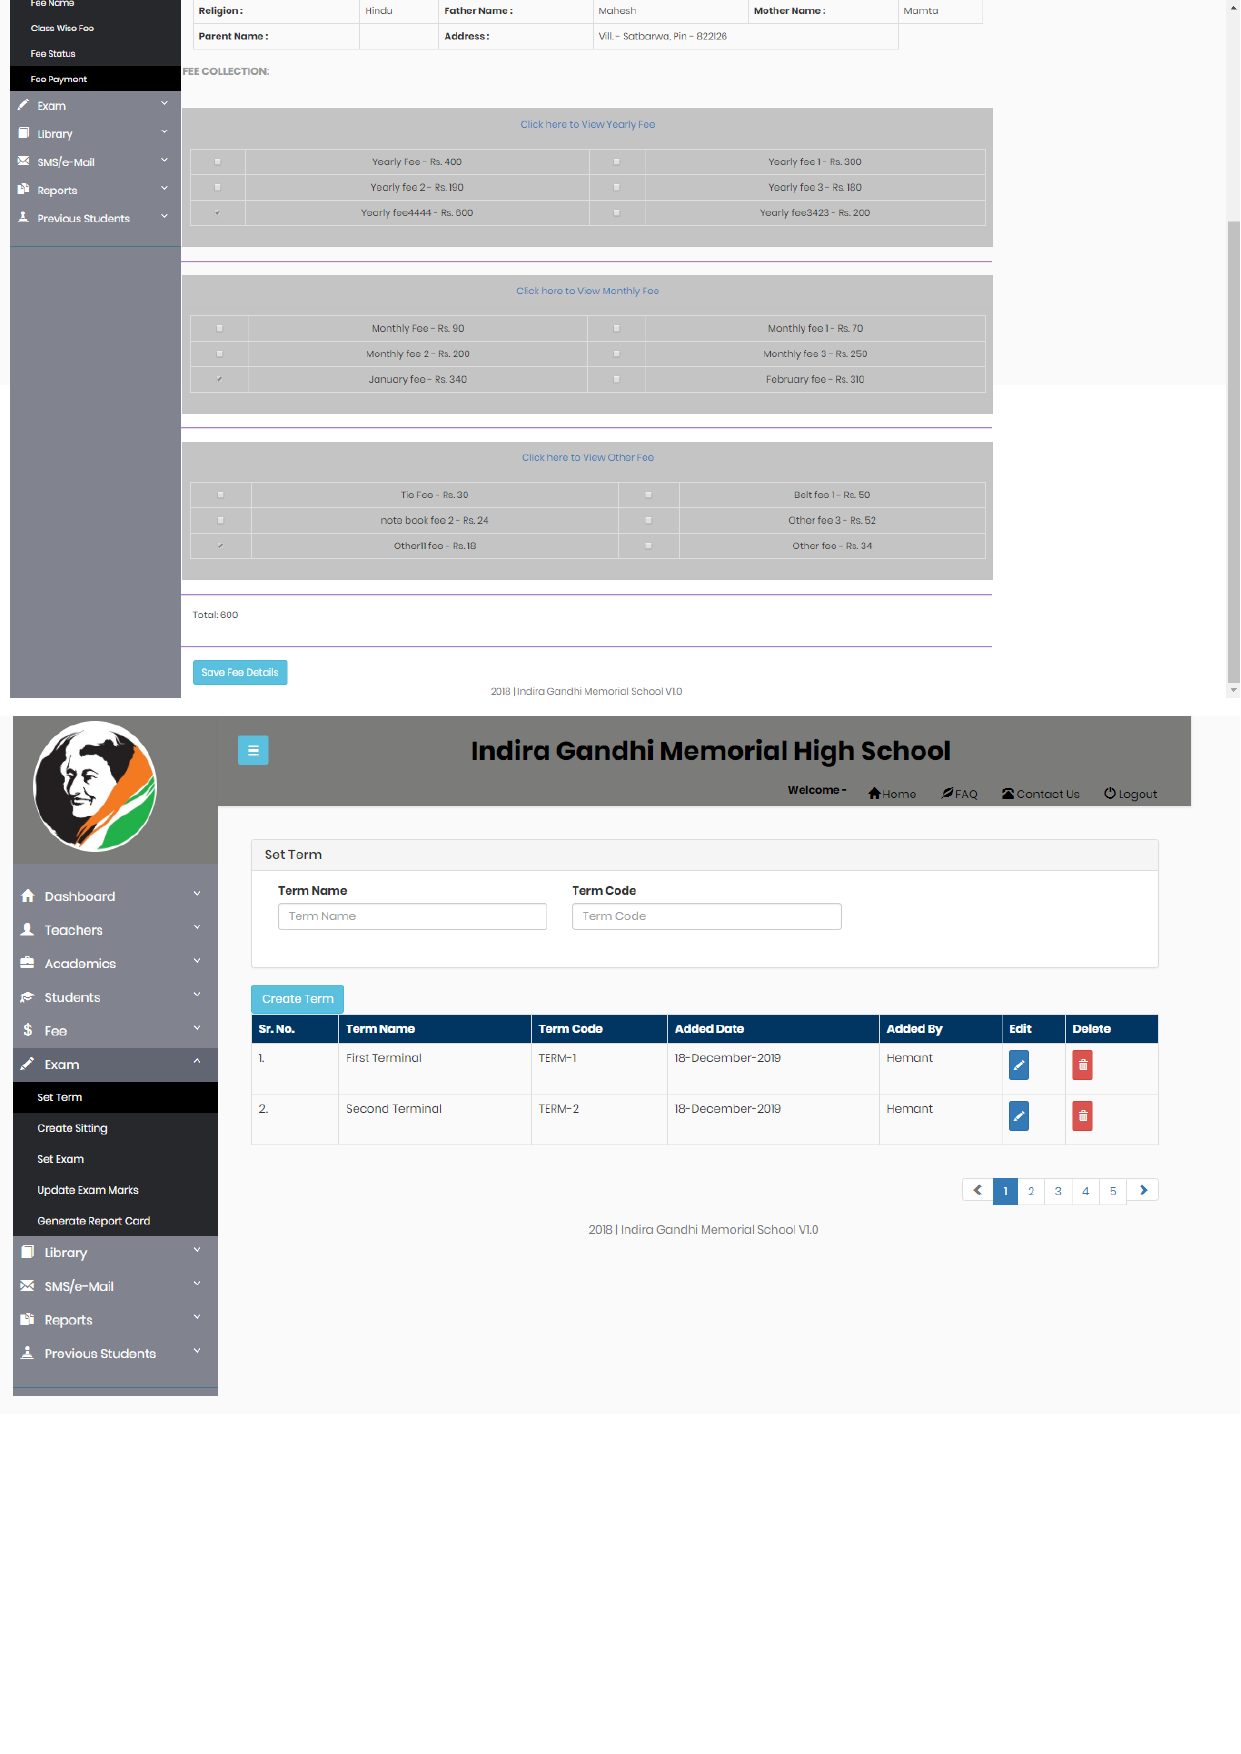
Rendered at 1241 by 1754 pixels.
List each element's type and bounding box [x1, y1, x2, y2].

picture [0, 716, 1241, 1414]
picture [0, 0, 1241, 698]
